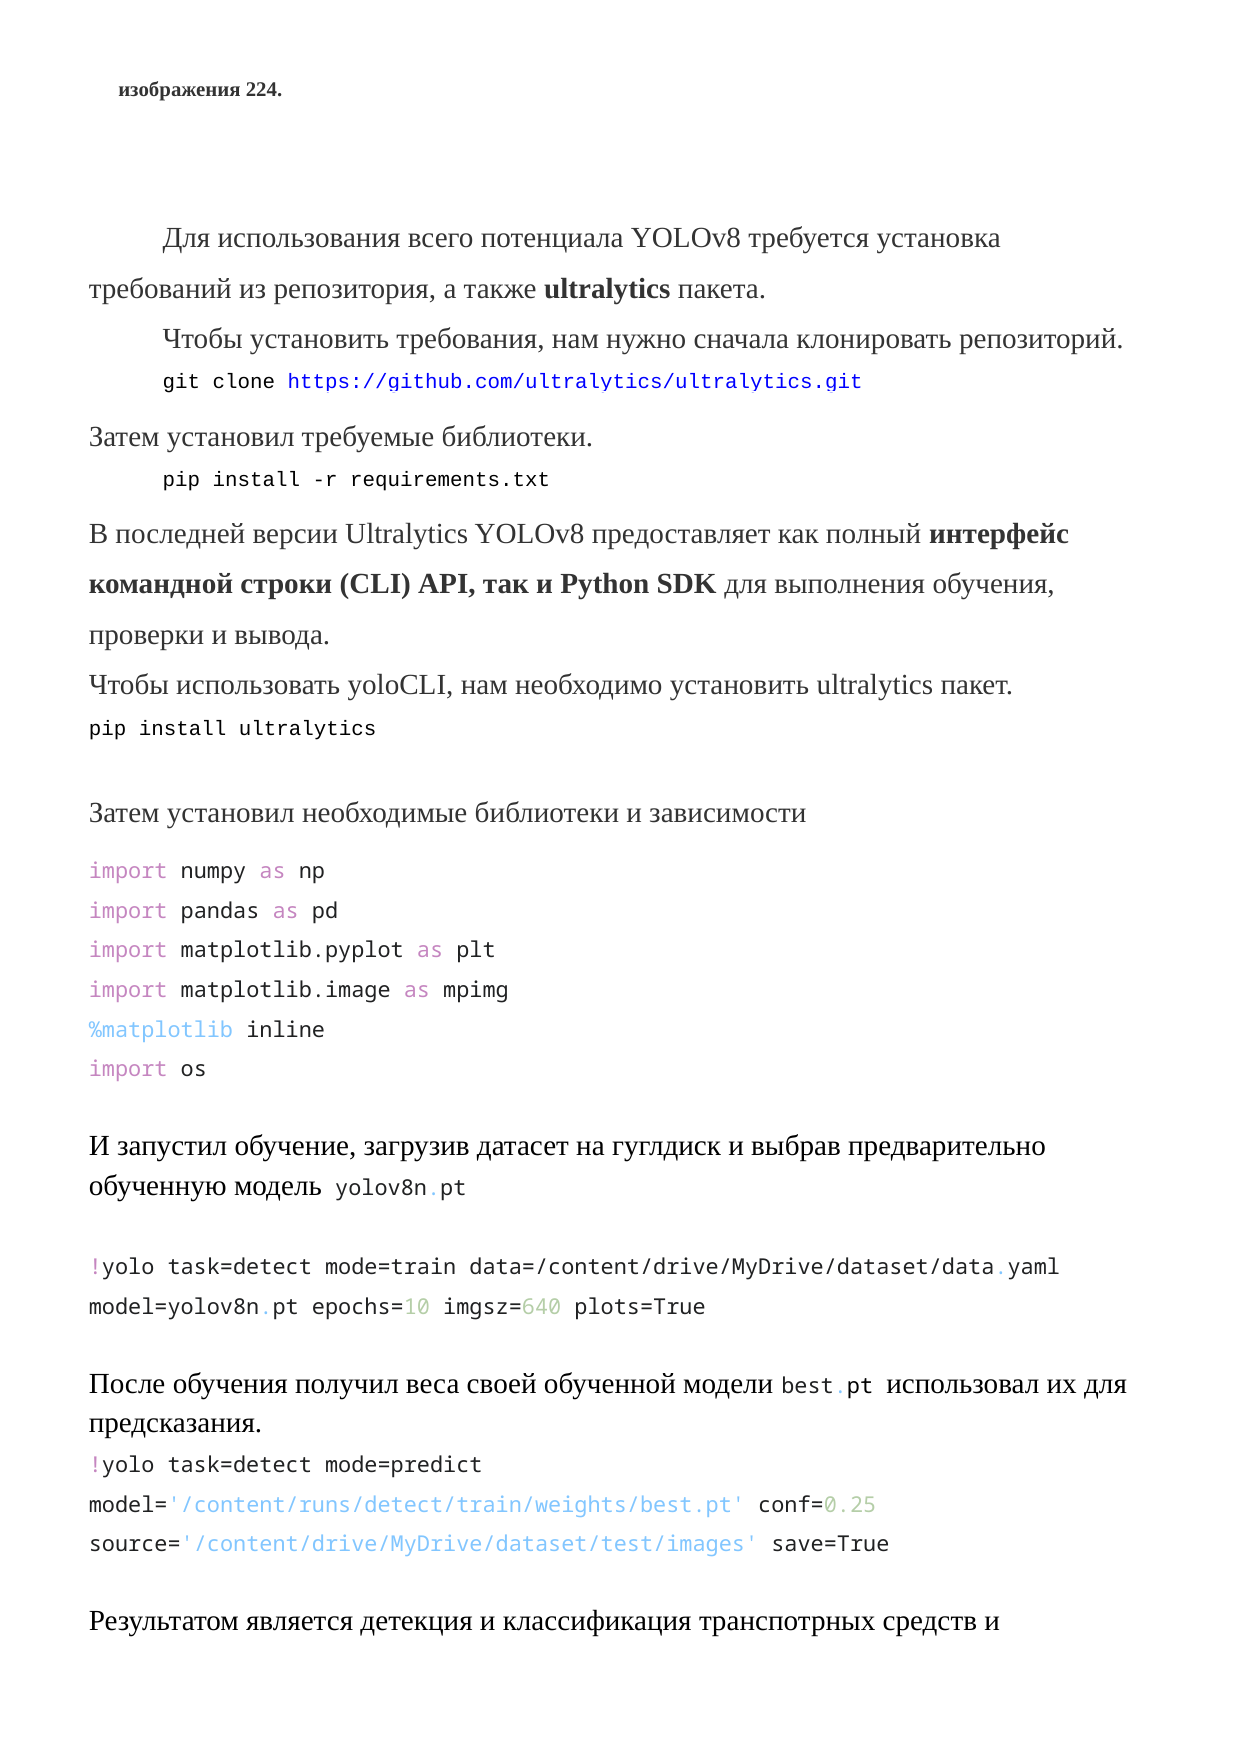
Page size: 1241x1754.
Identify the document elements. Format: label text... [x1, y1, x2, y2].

text import matplotlib.image as mpimg [88, 964, 1139, 1004]
text pip install ultralytics [88, 718, 1139, 741]
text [88, 1597, 1139, 1637]
text git clone https://github.com/ultralytics/ultralytics.git [88, 371, 1139, 395]
text import os [88, 1043, 1139, 1083]
text И запустил обучение, загрузив датасет на гуглдиск и выбрав предварительно обученную модель yolov8n.pt [88, 1122, 1139, 1202]
text !yolo task=detect mode=predict model='/content/runs/detect/train/weights/best.pt' conf=0.25 source='/content/drive/MyDrive/dataset/test/images' save=True [88, 1439, 1139, 1558]
text Затем установил необходимые библиотеки и зависимости [88, 795, 1139, 829]
text После обучения получил веса своей обученной модели best.pt использовал их для предсказания. [88, 1360, 1139, 1439]
text pip install -r requirements.txt [88, 469, 1139, 493]
text import numpy as np [88, 845, 1139, 885]
text В последней версии Ultralytics YOLOv8 предоставляет как полный интерфейс командной строки (CLI) API, так и Python SDK для выполнения обучения, проверки и вывода. [88, 516, 1139, 651]
text Чтобы использовать yoloCLI, нам необходимо установить ultralytics пакет. [88, 667, 1139, 701]
text import pandas as pd [88, 885, 1139, 924]
text Для использования всего потенциала YOLOv8 требуется установка требований из репозитория, а также ultralytics пакета. [88, 221, 1139, 304]
text Чтобы установить требования, нам нужно сначала клонировать репозиторий. [88, 321, 1139, 355]
text %matplotlib inline [88, 1004, 1139, 1043]
text !yolo task=detect mode=train data=/content/drive/MyDrive/dataset/data.yaml model=yolov8n.pt epochs=10 imgsz=640 plots=True [88, 1241, 1139, 1320]
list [88, 77, 1139, 101]
text Затем установил требуемые библиотеки. [88, 419, 1139, 452]
text import matplotlib.pyplot as plt [88, 924, 1139, 964]
